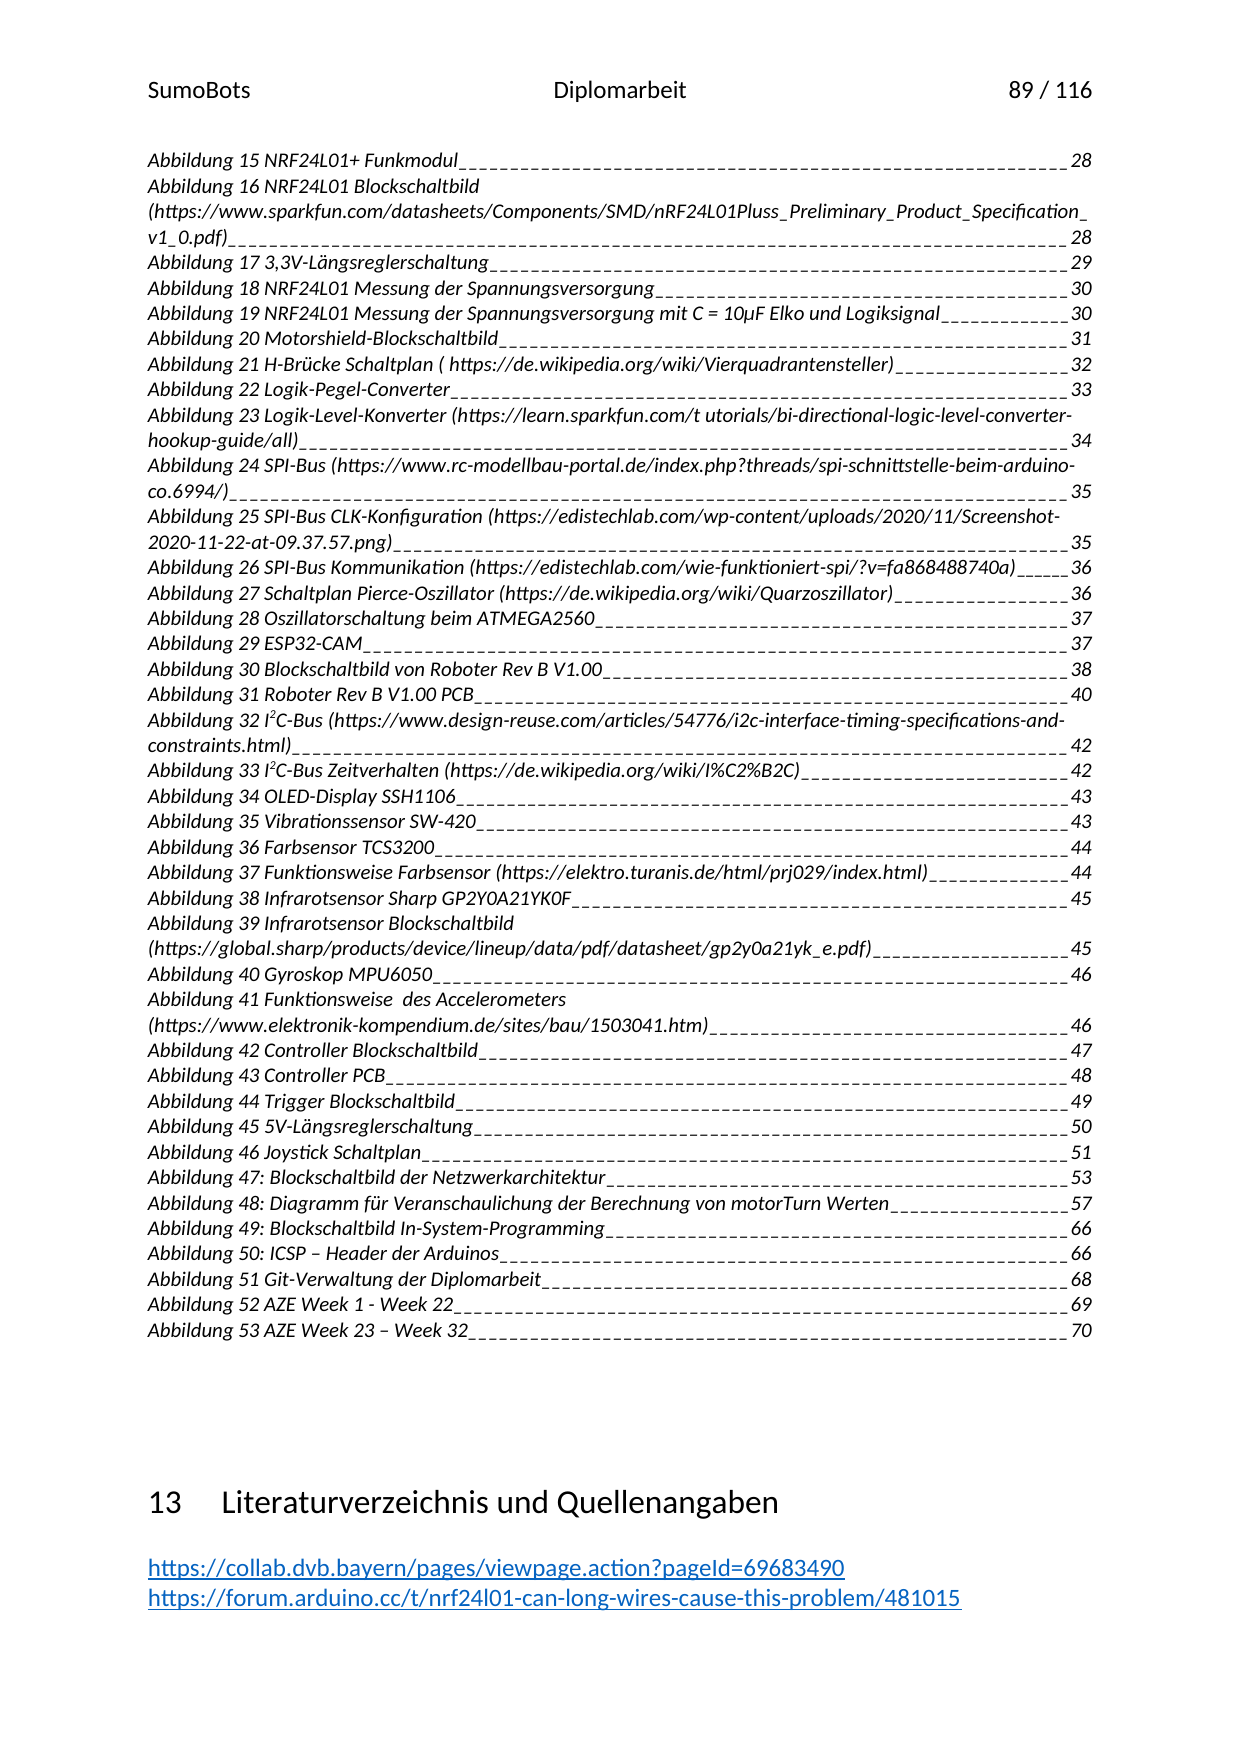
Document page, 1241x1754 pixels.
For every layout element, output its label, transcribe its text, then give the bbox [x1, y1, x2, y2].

text Abbildung 31 Roboter Rev B V1.00 PCB 40 [148, 681, 1093, 707]
text Abbildung 18 NRF24L01 Messung der Spannungsversorgung 30 [148, 275, 1093, 300]
text Abbildung 15 NRF24L01+ Funkmodul 28 [148, 148, 1093, 173]
text Abbildung 29 ESP32-CAM 37 [148, 631, 1093, 656]
text Abbildung 43 Controller PCB 48 [148, 1063, 1093, 1088]
text Abbildung 35 Vibrationssensor SW-420 43 [148, 808, 1093, 834]
text Abbildung 37 Funktionsweise Farbsensor (https://elektro.turanis.de/html/prj029/index.html) 44 [148, 859, 1093, 885]
text Abbildung 16 NRF24L01 Blockschaltbild (https://www.sparkfun.com/datasheets/Components/SMD/nRF24L01Pluss_Preliminary_Product_Specification_v1_0.pdf) 28 [148, 173, 1093, 249]
text https://forum.arduino.cc/t/nrf24l01-can-long-wires-cause-this-problem/481015 [148, 1582, 1093, 1613]
text Abbildung 49: Blockschaltbild In-System-Programming 66 [148, 1215, 1093, 1241]
text Abbildung 33 I2C-Bus Zeitverhalten (https://de.wikipedia.org/wiki/I%C2%B2C) 42 [148, 758, 1093, 783]
text Abbildung 21 H-Brücke Schaltplan ( https://de.wikipedia.org/wiki/Vierquadrantensteller) 32 [148, 351, 1093, 376]
text Abbildung 32 I2C-Bus (https://www.design-reuse.com/articles/54776/i2c-interface-timing-specifications-and-constraints.html) 42 [148, 707, 1093, 758]
text Abbildung 28 Oszillatorschaltung beim ATMEGA2560 37 [148, 605, 1093, 631]
text Abbildung 20 Motorshield-Blockschaltbild 31 [148, 326, 1093, 351]
text Abbildung 47: Blockschaltbild der Netzwerkarchitektur 53 [148, 1164, 1093, 1190]
text Abbildung 52 AZE Week 1 - Week 22 69 [148, 1291, 1093, 1317]
subtitle Literaturverzeichnis und Quellenangaben [148, 1481, 1093, 1521]
text Abbildung 42 Controller Blockschaltbild 47 [148, 1037, 1093, 1063]
text Abbildung 45 5V-Längsreglerschaltung 50 [148, 1113, 1093, 1139]
text Abbildung 46 Joystick Schaltplan 51 [148, 1139, 1093, 1164]
text Abbildung 51 Git-Verwaltung der Diplomarbeit 68 [148, 1266, 1093, 1291]
text Abbildung 44 Trigger Blockschaltbild 49 [148, 1088, 1093, 1113]
text Abbildung 30 Blockschaltbild von Roboter Rev B V1.00 38 [148, 656, 1093, 681]
text Abbildung 53 AZE Week 23 – Week 32 70 [148, 1317, 1093, 1342]
text https://collab.dvb.bayern/pages/viewpage.action?pageId=69683490 [148, 1552, 1093, 1582]
text Abbildung 50: ICSP – Header der Arduinos 66 [148, 1241, 1093, 1266]
text Abbildung 27 Schaltplan Pierce-Oszillator (https://de.wikipedia.org/wiki/Quarzoszillator) 36 [148, 580, 1093, 605]
text Abbildung 41 Funktionsweise des Accelerometers (https://www.elektronik-kompendium.de/sites/bau/1503041.htm) 46 [148, 986, 1093, 1037]
text Abbildung 25 SPI-Bus CLK-Konfiguration (https://edistechlab.com/wp-content/uploads/2020/11/Screenshot-2020-11-22-at-09.37.57.png) 35 [148, 503, 1093, 554]
text Abbildung 34 OLED-Display SSH1106 43 [148, 783, 1093, 808]
text Abbildung 48: Diagramm für Veranschaulichung der Berechnung von motorTurn Werten 57 [148, 1190, 1093, 1215]
text Abbildung 19 NRF24L01 Messung der Spannungsversorgung mit C = 10µF Elko und Logiksignal 30 [148, 300, 1093, 326]
text Abbildung 40 Gyroskop MPU6050 46 [148, 961, 1093, 986]
text Abbildung 17 3,3V-Längsreglerschaltung 29 [148, 249, 1093, 275]
text Abbildung 23 Logik-Level-Konverter (https://learn.sparkfun.com/t utorials/bi-directional-logic-level-converter-hookup-guide/all) 34 [148, 402, 1093, 453]
text Abbildung 36 Farbsensor TCS3200 44 [148, 834, 1093, 859]
text Abbildung 39 Infrarotsensor Blockschaltbild (https://global.sharp/products/device/lineup/data/pdf/datasheet/gp2y0a21yk_e.pdf) 45 [148, 910, 1093, 961]
text Abbildung 22 Logik-Pegel-Converter 33 [148, 376, 1093, 402]
text Abbildung 38 Infrarotsensor Sharp GP2Y0A21YK0F 45 [148, 885, 1093, 910]
text Abbildung 24 SPI-Bus (https://www.rc-modellbau-portal.de/index.php?threads/spi-schnittstelle-beim-arduino-co.6994/) 35 [148, 453, 1093, 503]
text Abbildung 26 SPI-Bus Kommunikation (https://edistechlab.com/wie-funktioniert-spi/?v=fa868488740a) 36 [148, 554, 1093, 580]
